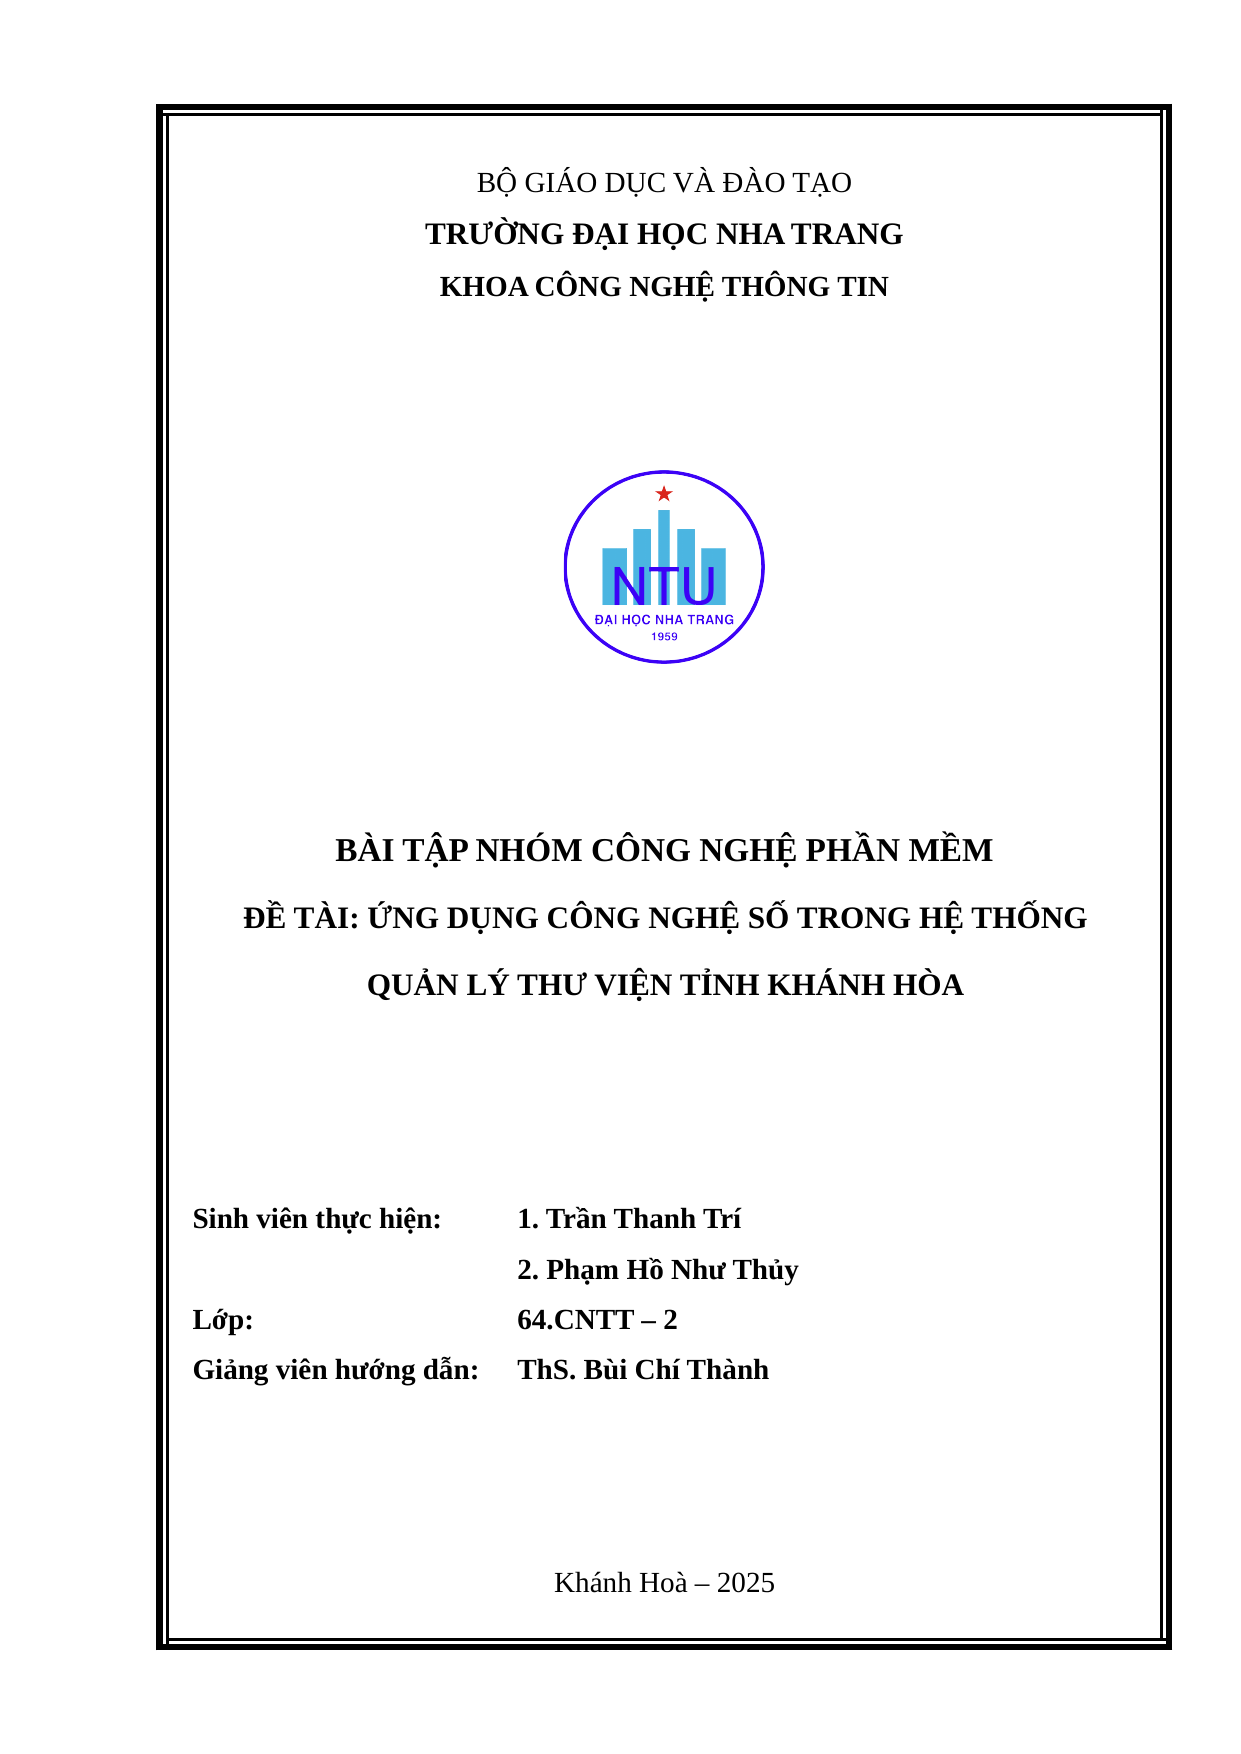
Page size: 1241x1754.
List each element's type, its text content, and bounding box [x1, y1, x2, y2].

text KHOA CÔNG NGHỆ THÔNG TIN [177, 269, 1152, 302]
text BỘ GIÁO DỤC VÀ ĐÀO TẠO [177, 165, 1152, 198]
text QUẢN LÝ THƯ VIỆN TỈNH KHÁNH HÒA [177, 966, 1154, 1002]
picture [563, 470, 765, 664]
text ĐỀ TÀI: ỨNG DỤNG CÔNG NGHỆ SỐ TRONG HỆ THỐNG [177, 900, 1154, 936]
text TRƯỜNG ĐẠI HỌC NHA TRANG [177, 215, 1152, 251]
text Khánh Hoà – 2025 [177, 1566, 1152, 1599]
text BÀI TẬP NHÓM CÔNG NGHỆ PHẦN MỀM [177, 830, 1152, 868]
